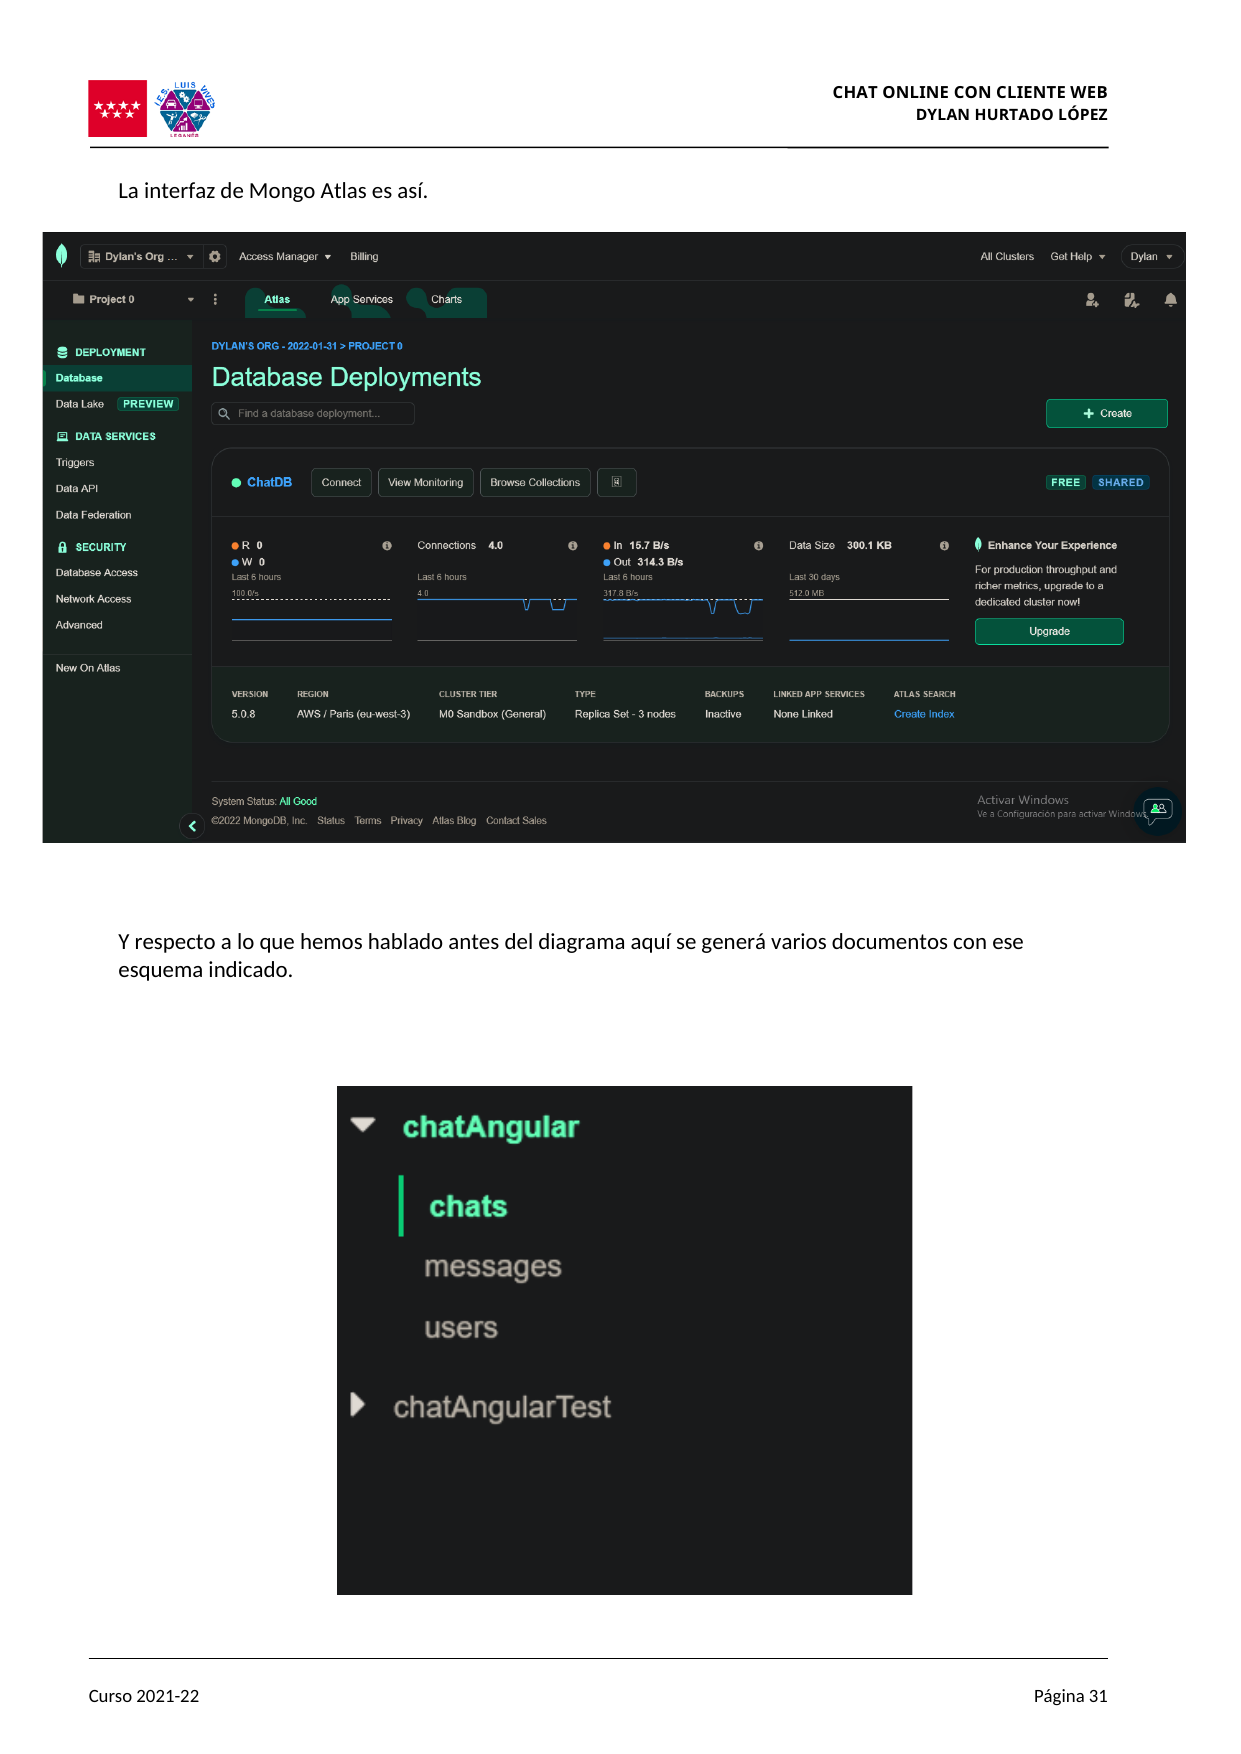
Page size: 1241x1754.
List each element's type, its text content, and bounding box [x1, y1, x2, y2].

picture [337, 1086, 913, 1595]
picture [87, 80, 215, 136]
text La interfaz de Mongo Atlas es así. [118, 176, 1107, 204]
text Y respecto a lo que hemos hablado antes del diagrama aquí se generá varios documentos con ese esquema indicado. [118, 927, 1107, 983]
picture [42, 232, 1186, 843]
